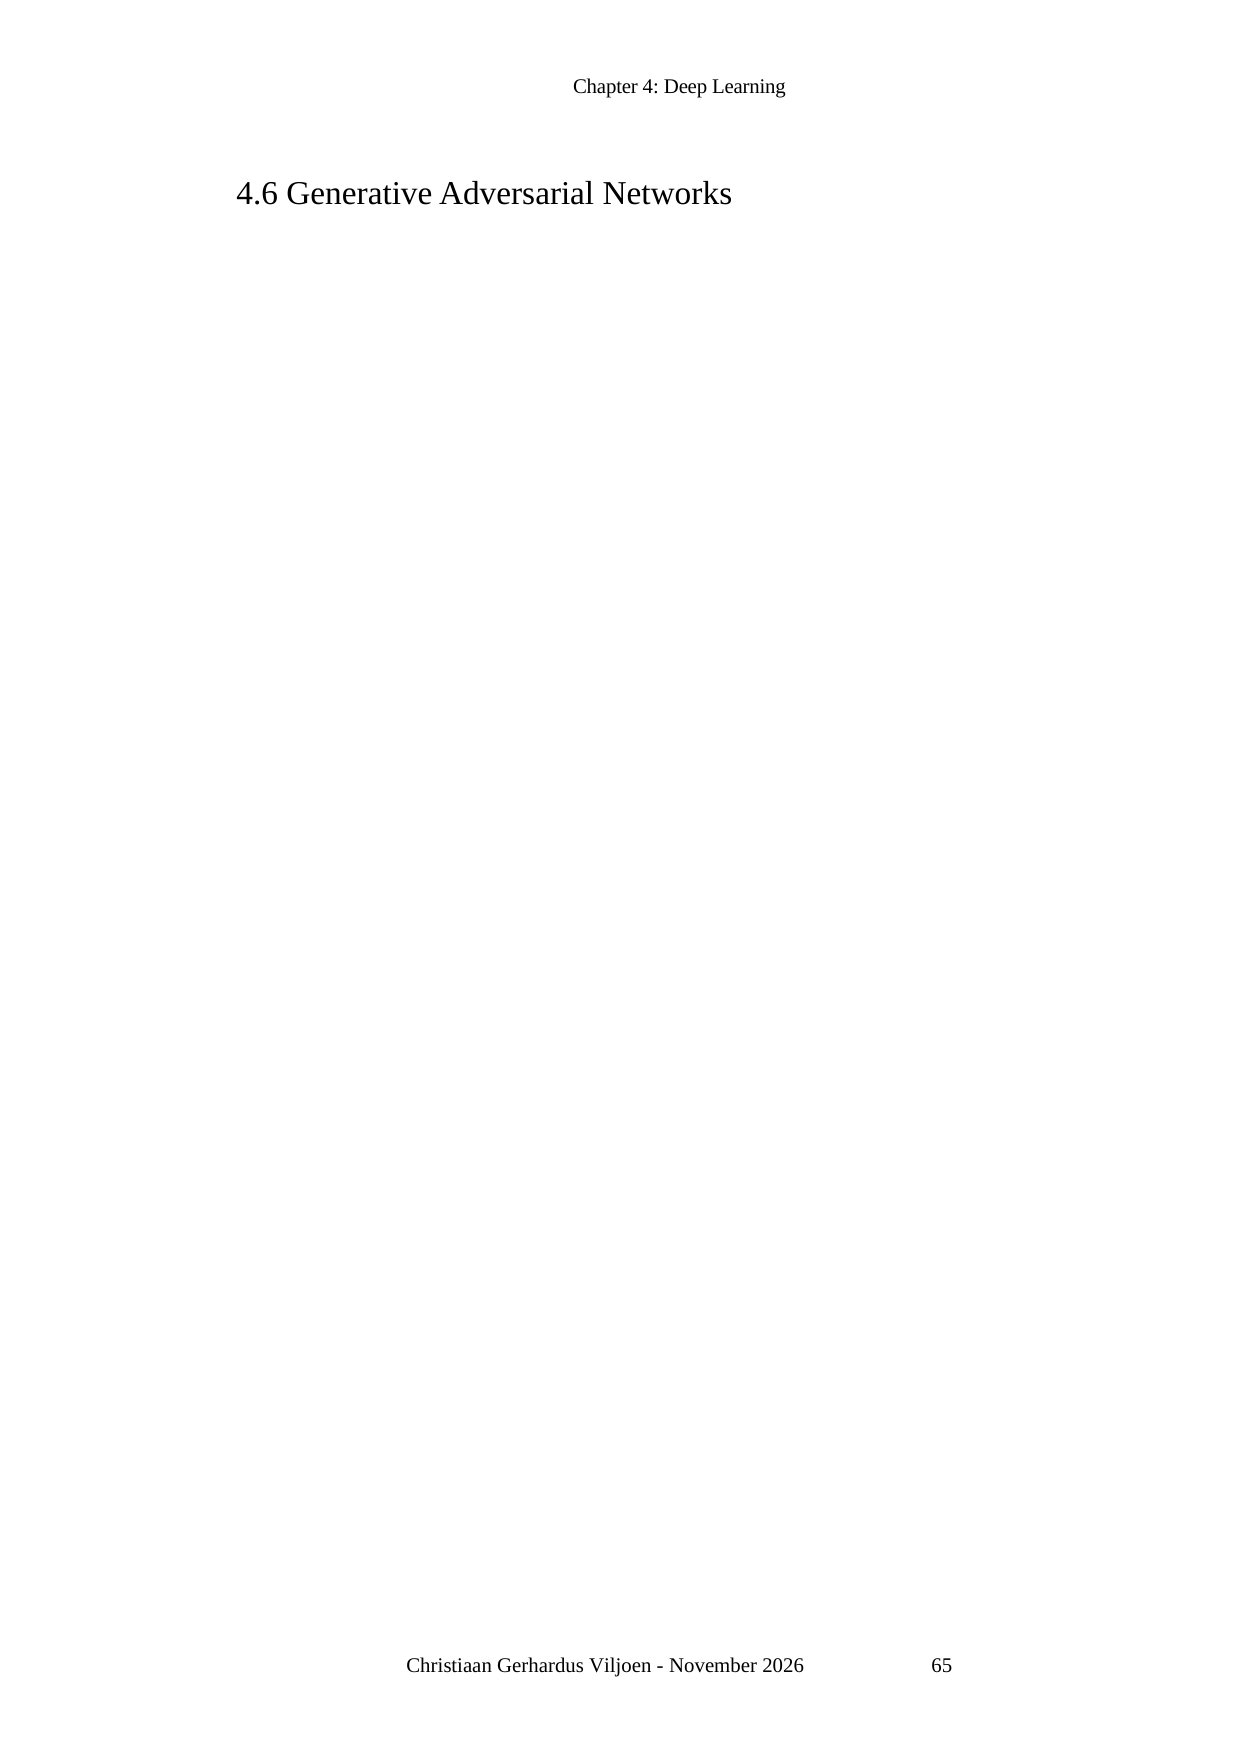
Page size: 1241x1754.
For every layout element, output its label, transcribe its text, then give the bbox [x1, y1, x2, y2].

subtitle Generative Adversarial Networks [236, 173, 1122, 211]
